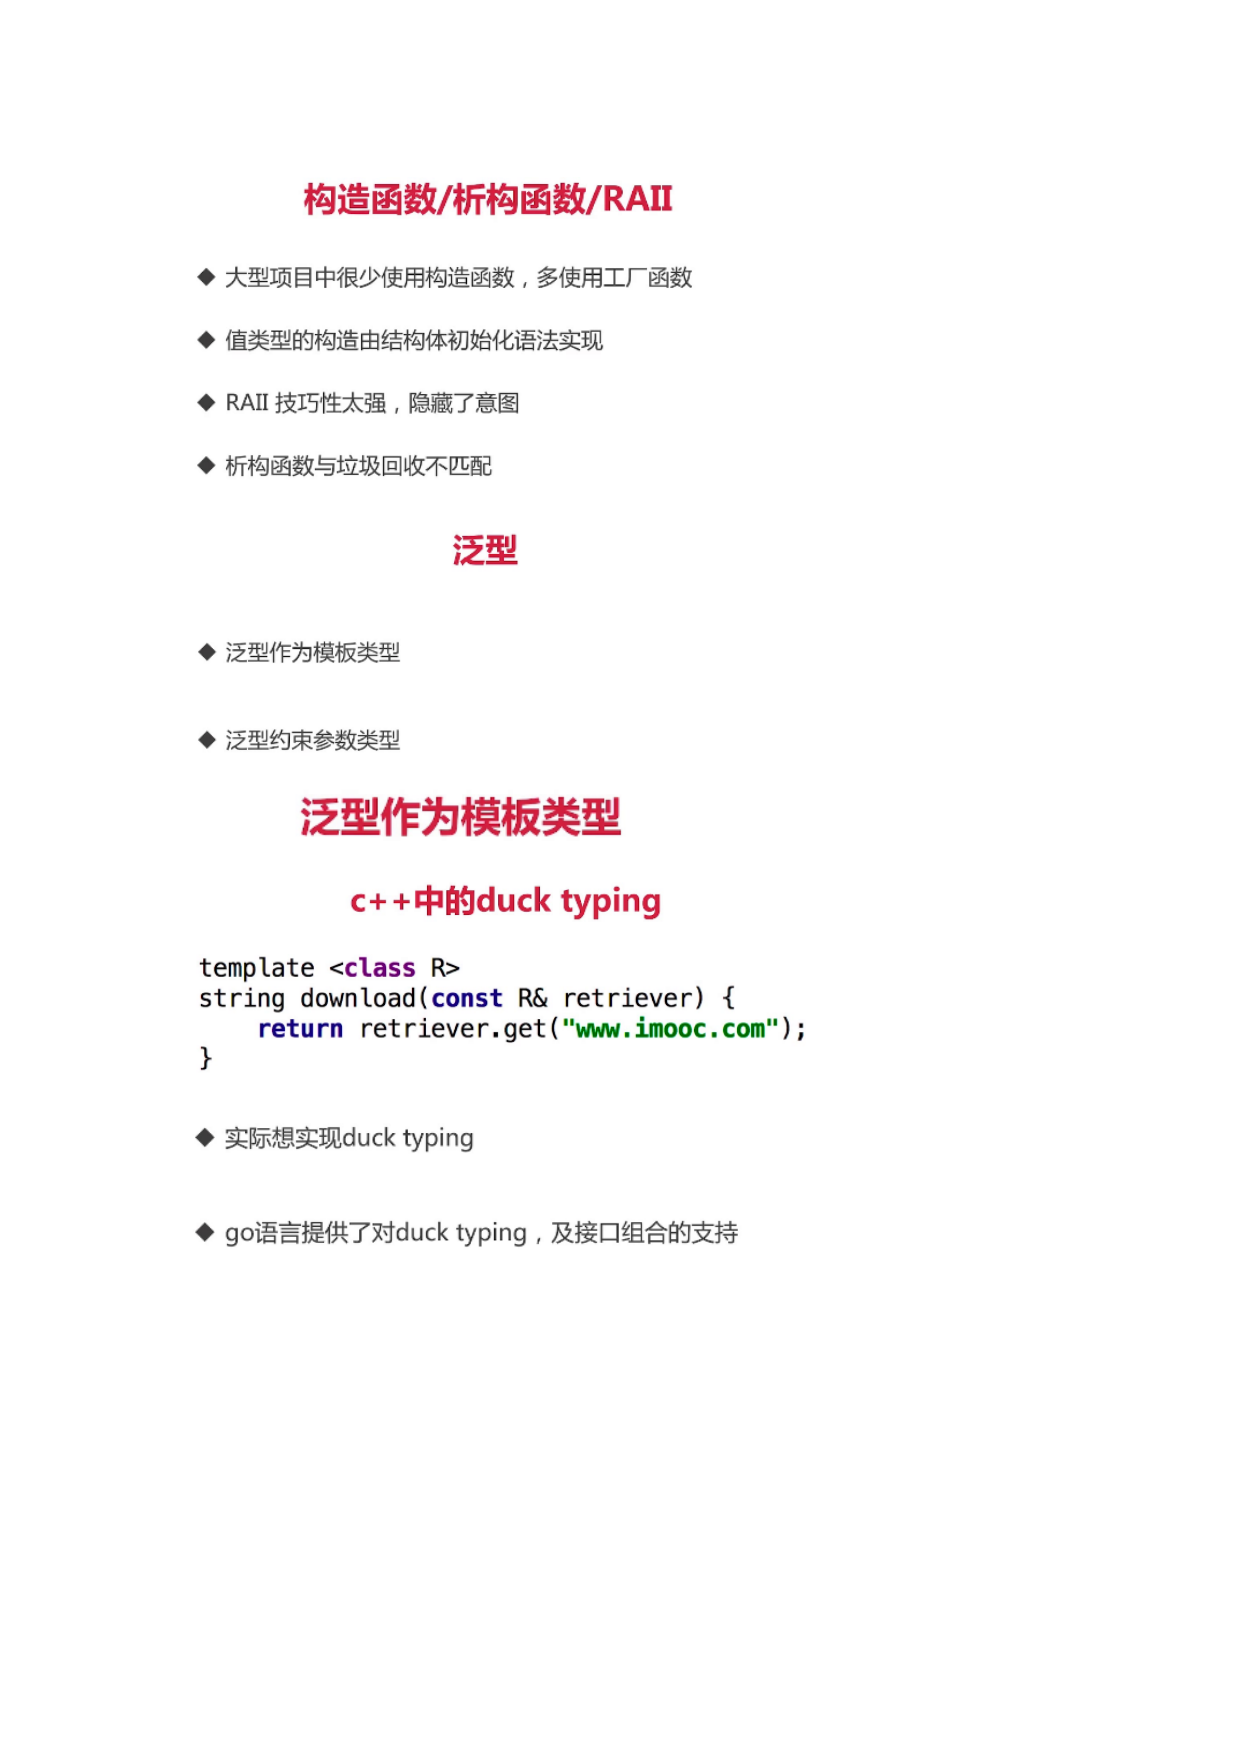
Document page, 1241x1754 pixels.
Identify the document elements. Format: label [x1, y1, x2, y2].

picture [187, 877, 835, 1081]
picture [187, 519, 607, 768]
picture [187, 1104, 761, 1271]
picture [289, 779, 635, 852]
picture [187, 162, 707, 498]
